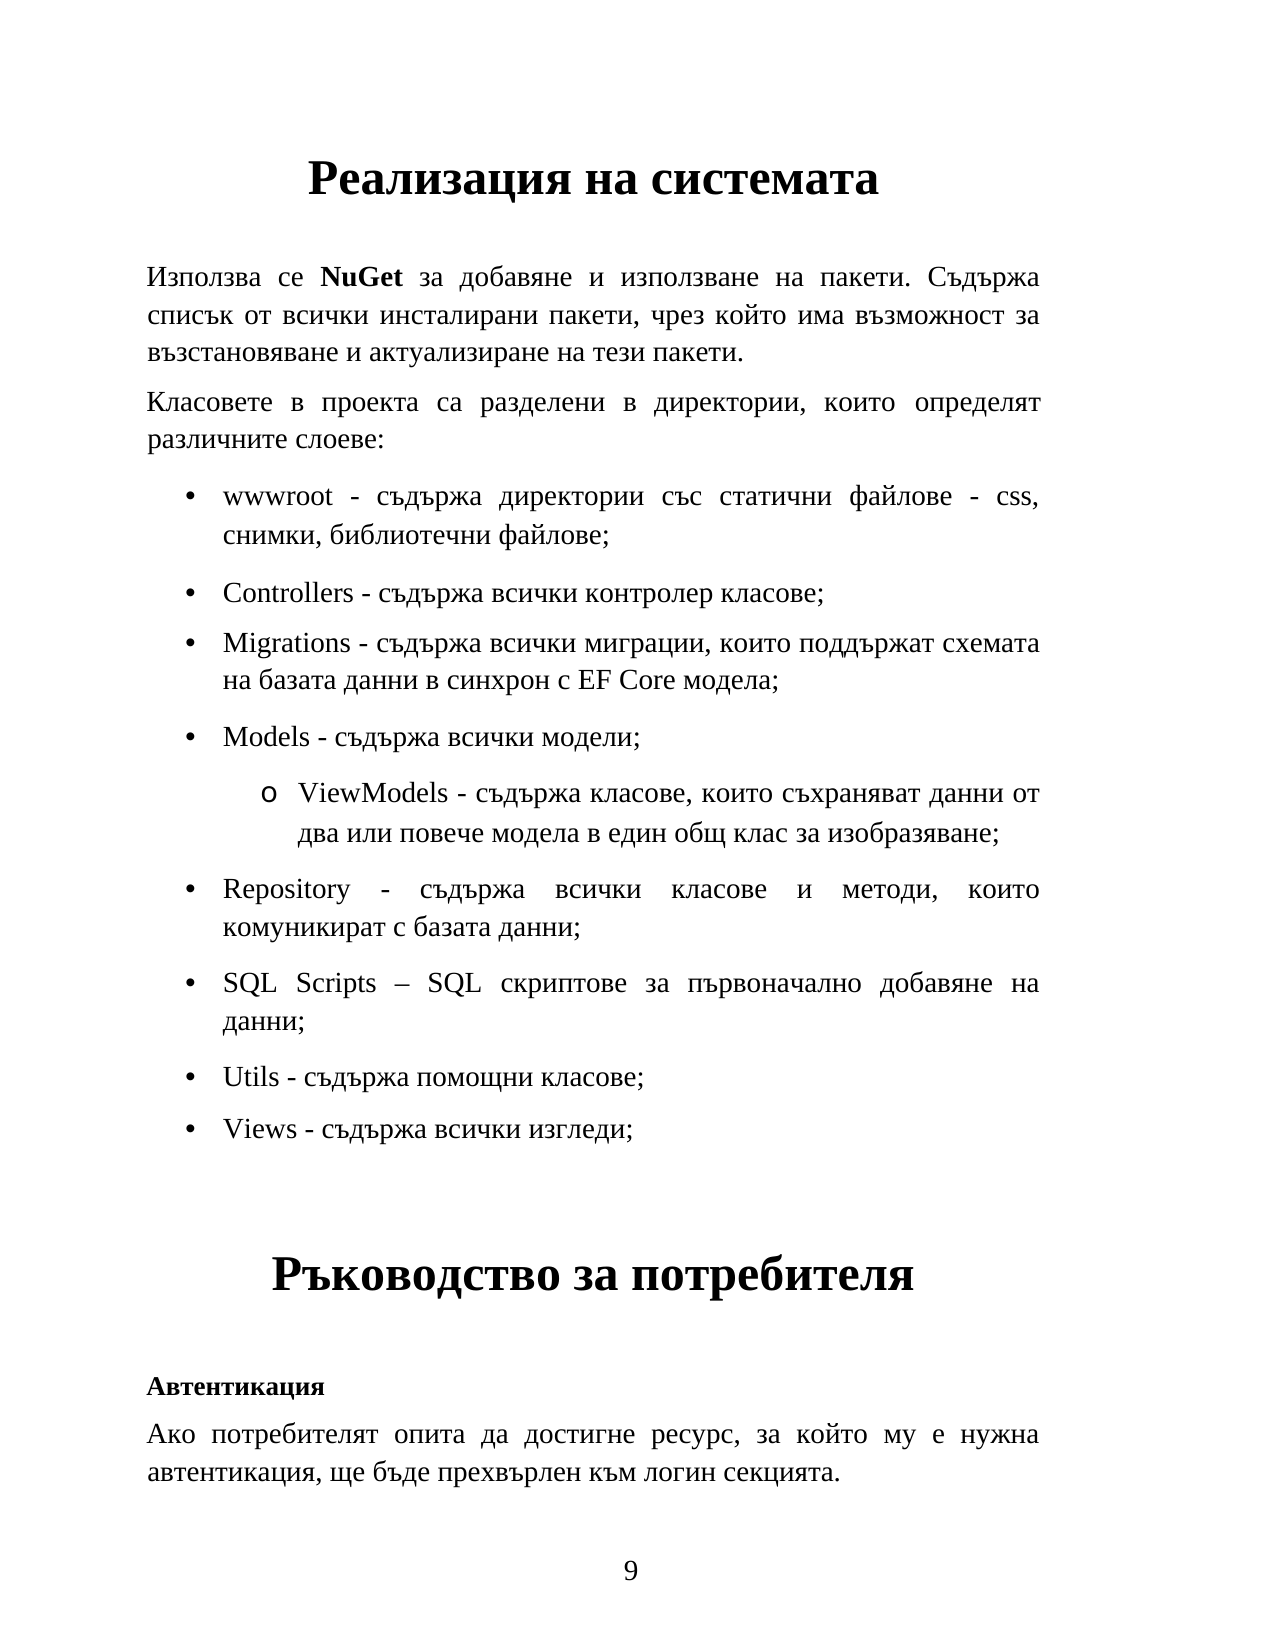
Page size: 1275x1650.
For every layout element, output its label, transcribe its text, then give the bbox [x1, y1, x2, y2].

list SQL Scripts – SQL скриптове за първоначално добавяне на данни; [185, 965, 1041, 1037]
list Utils - съдържа помощни класове; [185, 1059, 1041, 1093]
list Repository - съдържа всички класове и методи, които комуникират с базата данни; [185, 871, 1041, 943]
subtitle Ръководство за потребителя [148, 1243, 1039, 1301]
text Използва се NuGet за добавяне и използване на пакети. Съдържа списък от всички инсталирани пакети, чрез който има възможност за възстановяване и актуализиране на тези пакети. [146, 259, 1041, 368]
list wwwroot - съдържа директории със статични файлове - css, снимки, библиотечни файлове; [185, 478, 1041, 552]
text Ако потребителят опита да достигне ресурс, за който му е нужна автентикация, ще бъде прехвърлен към логин секцията. [146, 1416, 1041, 1487]
subtitle Автентикация [146, 1370, 1114, 1401]
list Migrations - съдържа всички миграции, които поддържат схемата на базата данни в синхрон с EF Core модела; [185, 625, 1041, 696]
list Views - съдържа всички изгледи; [185, 1111, 1041, 1145]
list Controllers - съдържа всички контролер класове; [185, 575, 1041, 609]
list Models - съдържа всички модели; [185, 719, 1041, 753]
list ViewModels - съдържа класове, които съхраняват данни от два или повече модела в един общ клас за изобразяване; [260, 771, 1041, 848]
text Класовете в проекта са разделени в директории, които определят различните слоеве: [146, 384, 1041, 455]
subtitle Реализация на системата [148, 148, 1039, 205]
